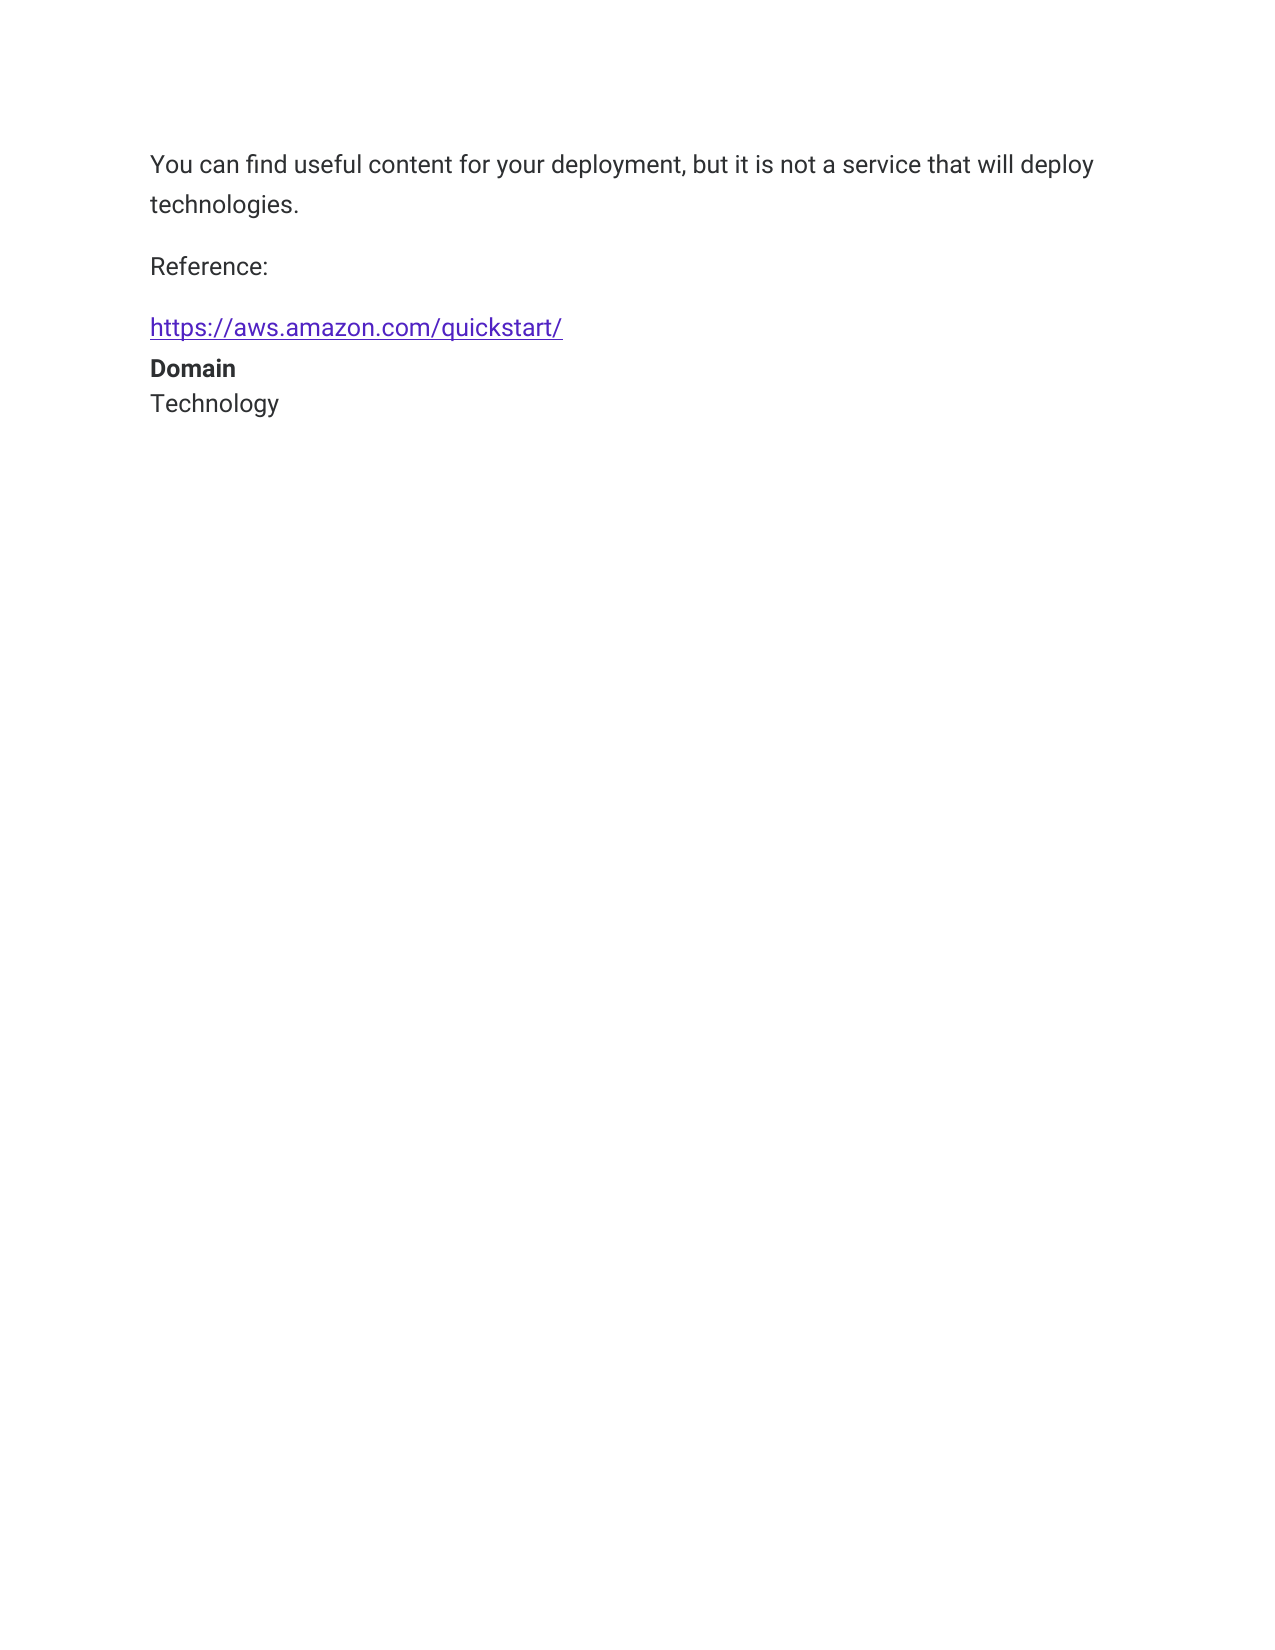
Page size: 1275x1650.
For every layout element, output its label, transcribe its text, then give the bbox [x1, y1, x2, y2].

text Reference: [150, 252, 1125, 281]
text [150, 150, 1125, 220]
text Domain [150, 354, 1125, 383]
text Technology [150, 389, 1125, 418]
text https://aws.amazon.com/quickstart/ [150, 313, 1125, 343]
